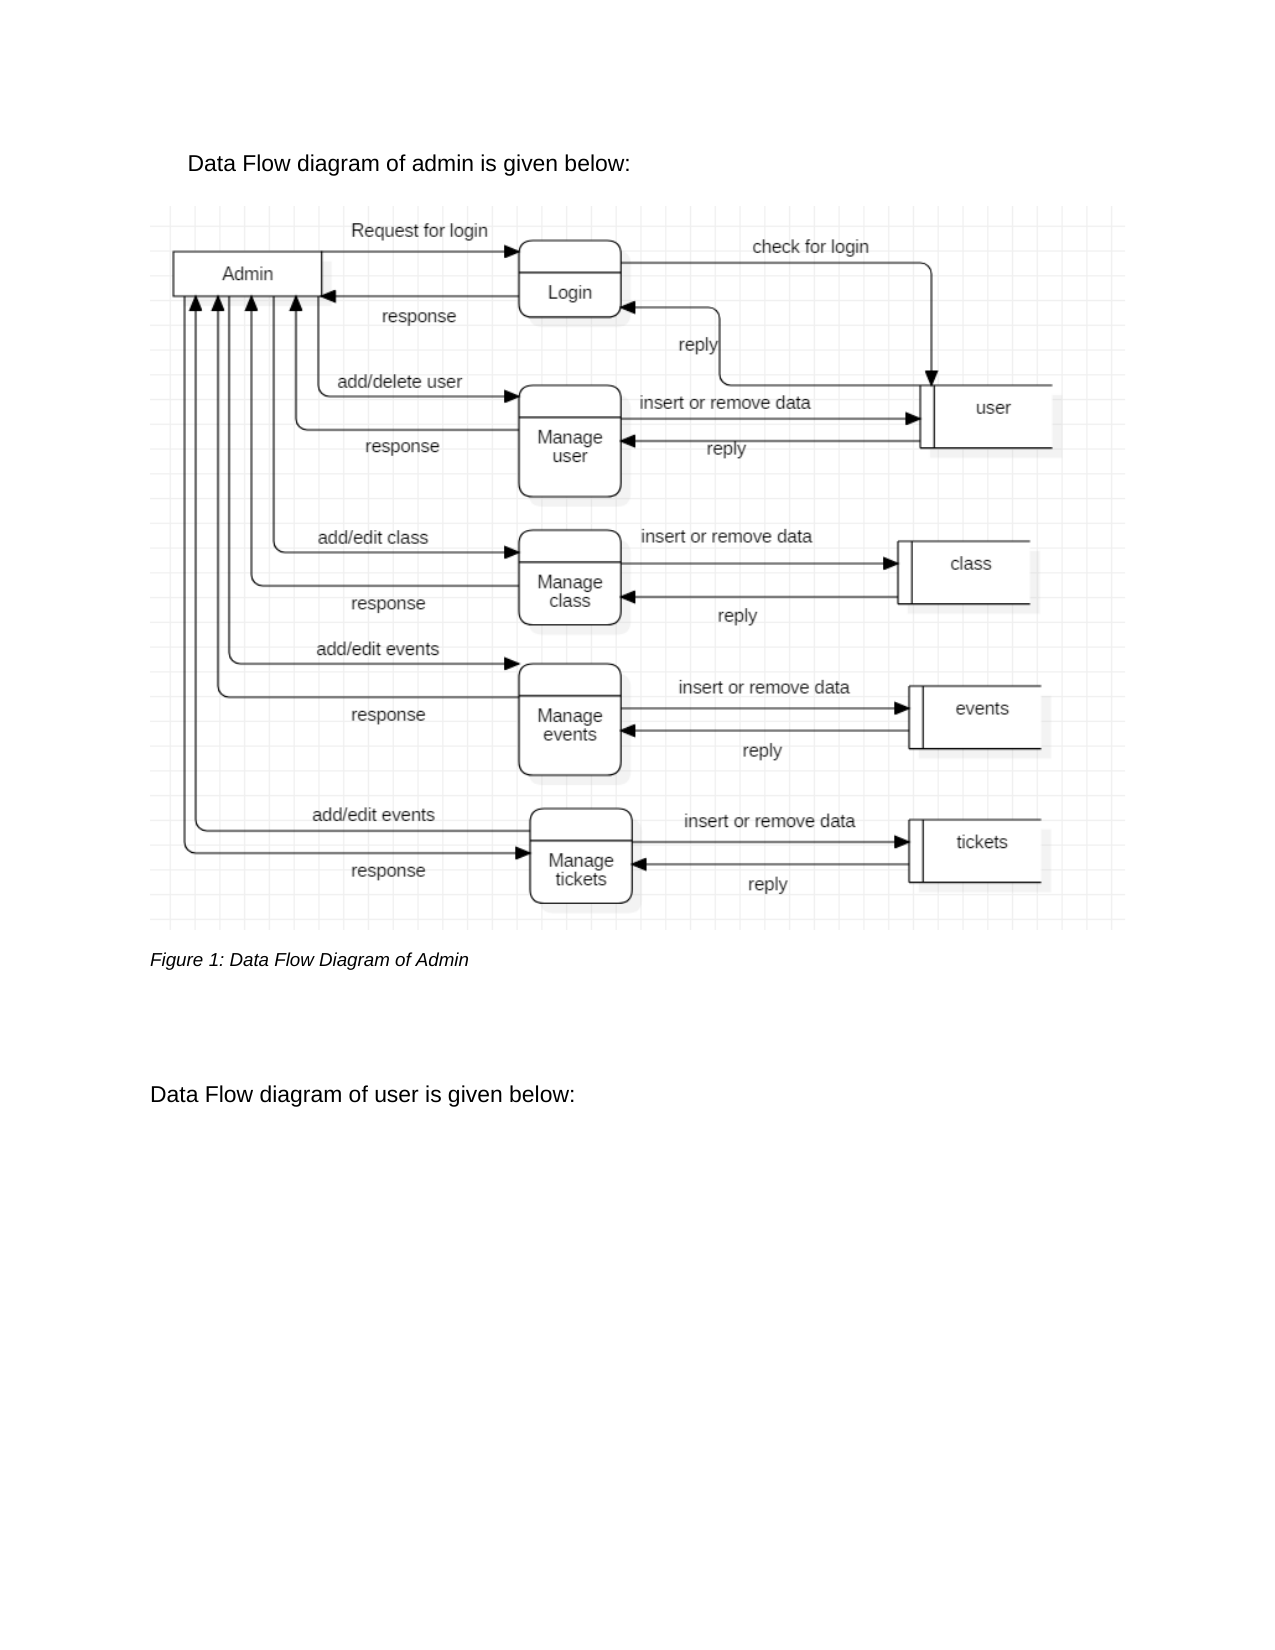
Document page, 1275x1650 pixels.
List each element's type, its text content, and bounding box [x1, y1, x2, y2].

text Figure 1: Data Flow Diagram of Admin [150, 949, 1125, 970]
picture [150, 206, 1125, 930]
text Data Flow diagram of user is given below: [150, 1081, 1125, 1108]
text Data Flow diagram of admin is given below: [187, 150, 1125, 176]
